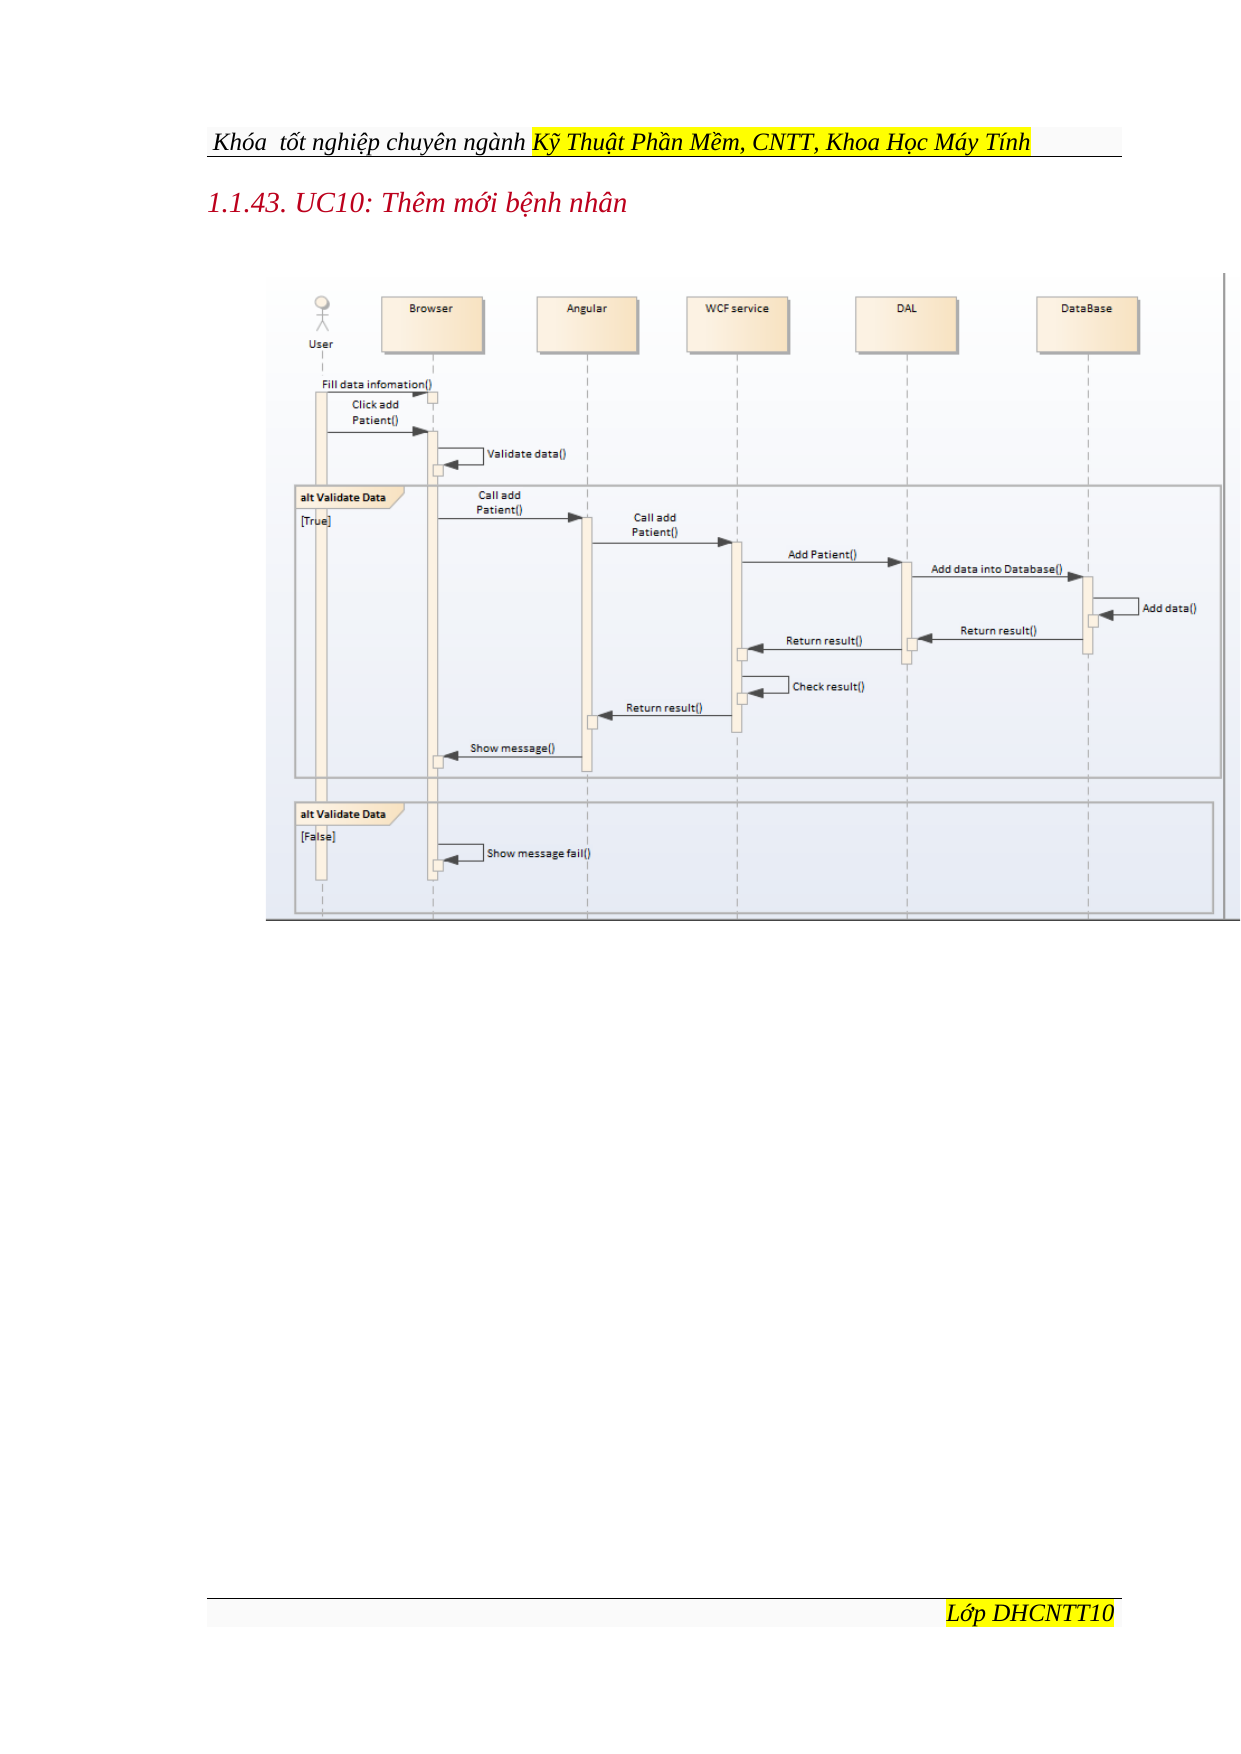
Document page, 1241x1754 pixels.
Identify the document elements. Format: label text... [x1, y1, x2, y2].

picture [265, 273, 1241, 921]
subtitle UC10: Thêm mới bệnh nhân [207, 185, 1122, 219]
